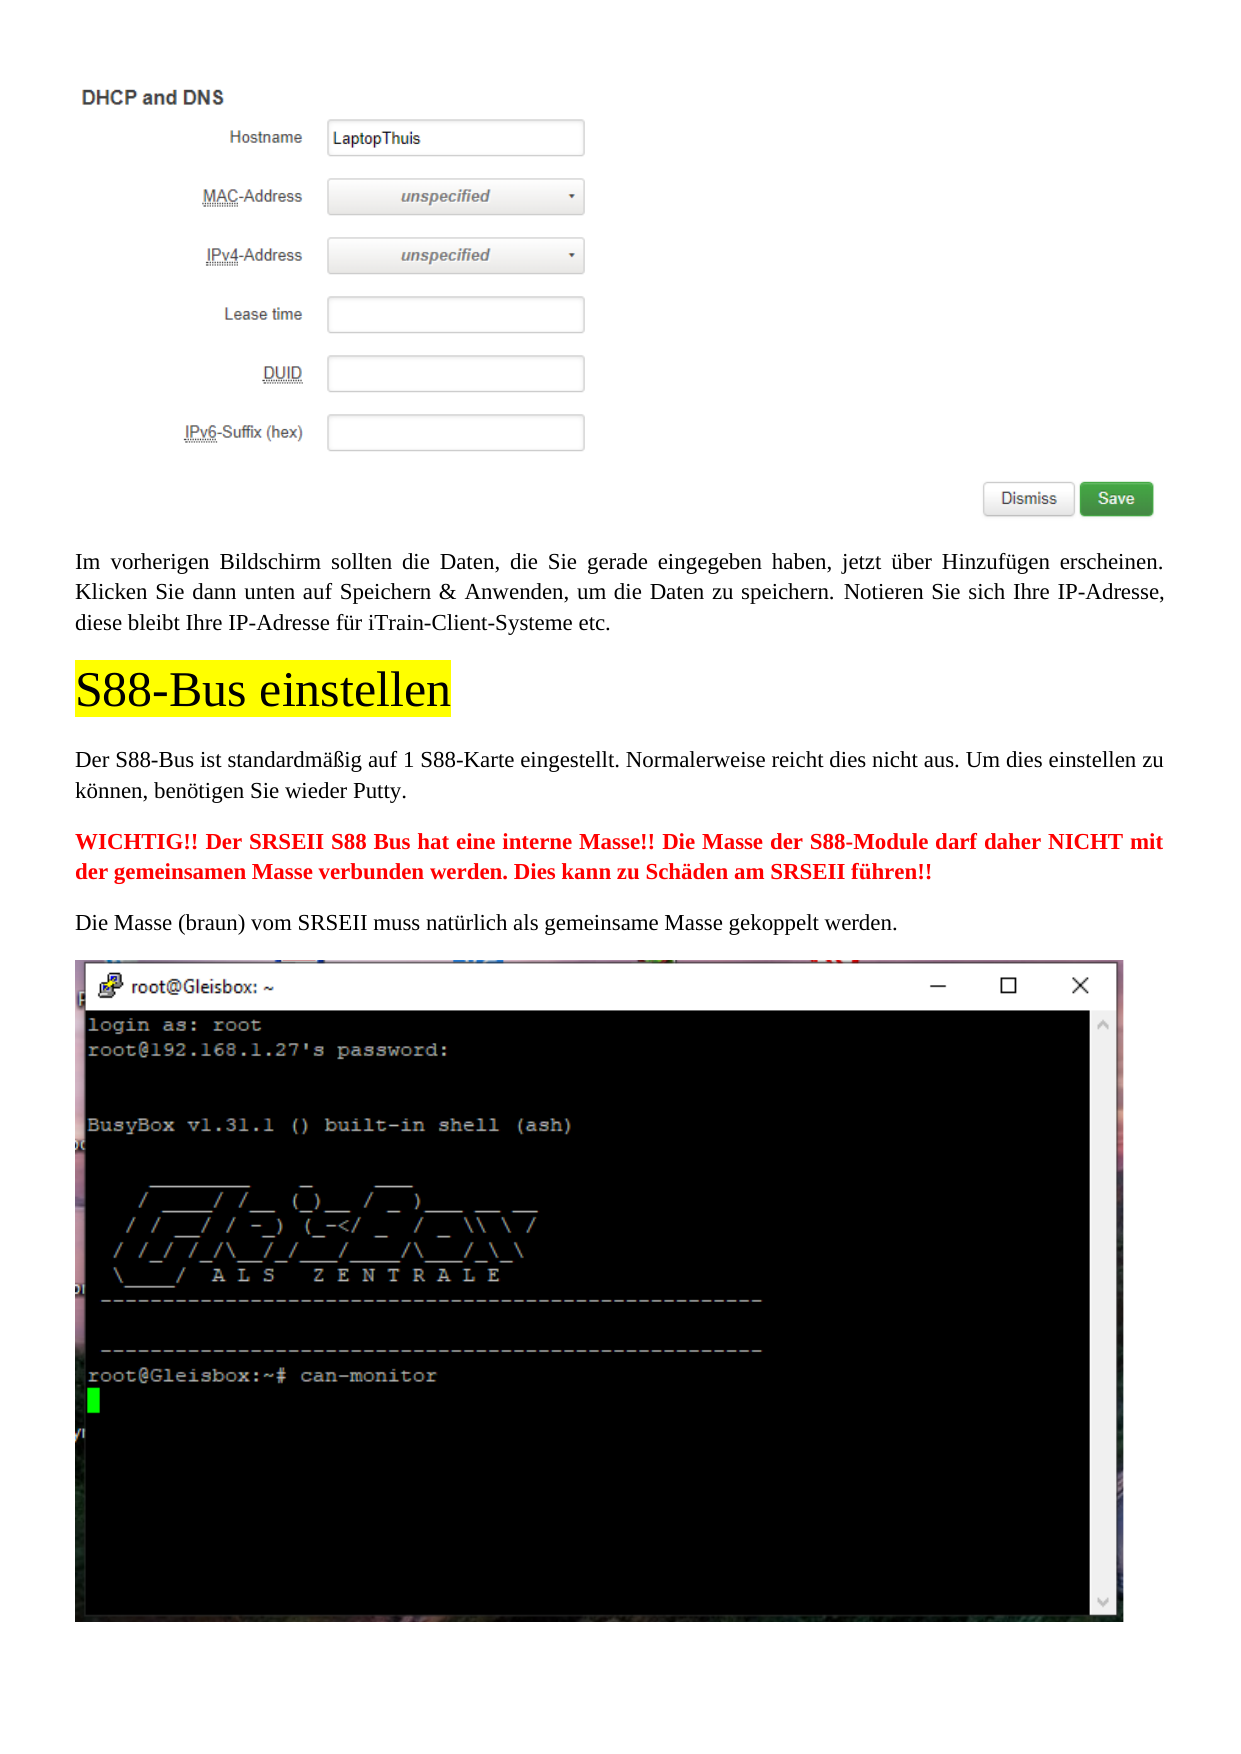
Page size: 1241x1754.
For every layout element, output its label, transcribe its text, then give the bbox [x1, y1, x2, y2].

text WICHTIG!! Der SRSEII S88 Bus hat eine interne Masse!! Die Masse der S88-Module darf daher NICHT mit der gemeinsamen Masse verbunden werden. Dies kann zu Schäden am SRSEII führen!! [75, 828, 1165, 884]
text S88-Bus einstellen [75, 659, 1165, 717]
text Im vorherigen Bildschirm sollten die Daten, die Sie gerade eingegeben haben, jetzt über Hinzufügen erscheinen. Klicken Sie dann unten auf Speichern & Anwenden, um die Daten zu speichern. Notieren Sie sich Ihre IP-Adresse, diese bleibt Ihre IP-Adresse für iTrain-Client-Systeme etc. [75, 548, 1165, 635]
text Die Masse (braun) vom SRSEII muss natürlich als gemeinsame Masse gekoppelt werden. [75, 909, 1165, 935]
text Der S88-Bus ist standardmäßig auf 1 S88-Karte eingestellt. Normalerweise reicht dies nicht aus. Um dies einstellen zu können, benötigen Sie wieder Putty. [75, 746, 1165, 803]
